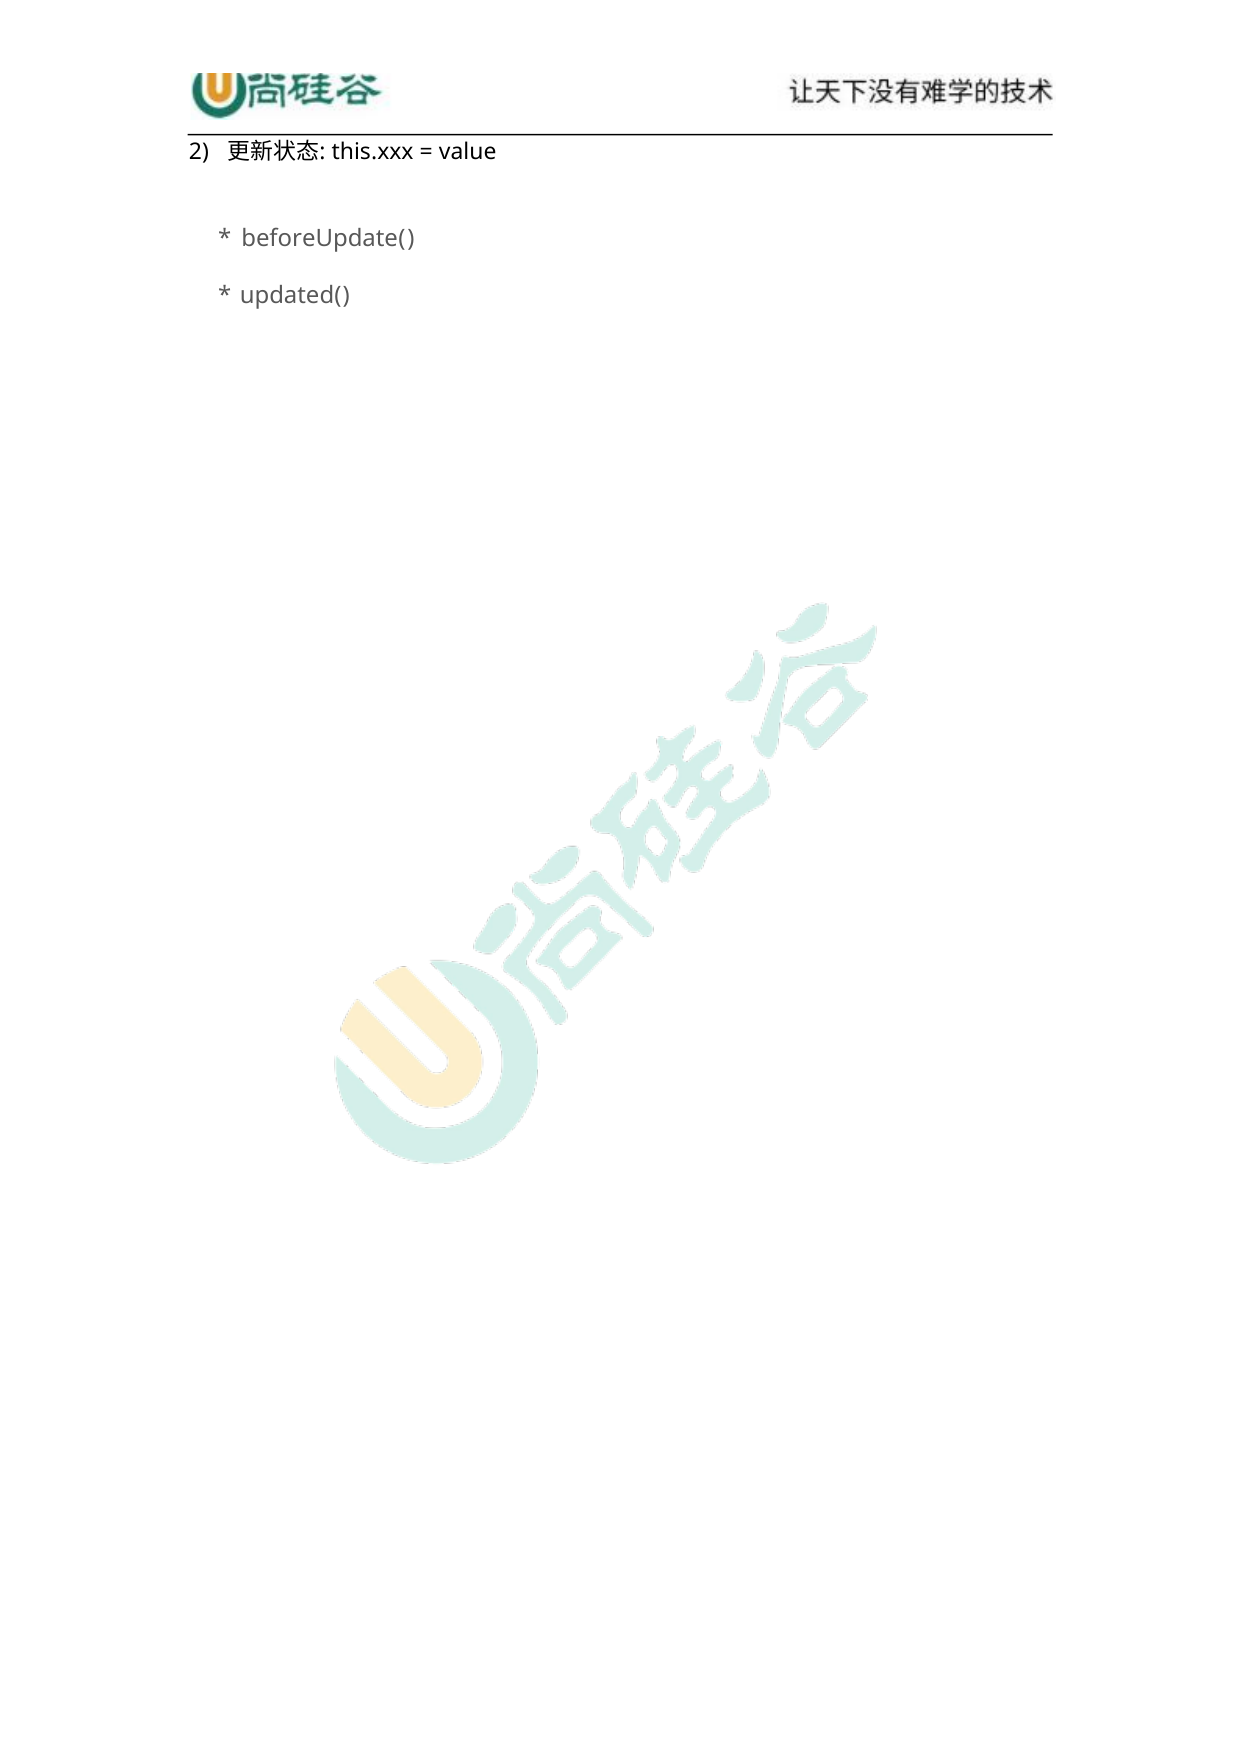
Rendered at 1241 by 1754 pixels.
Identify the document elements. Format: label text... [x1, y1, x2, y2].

picture [190, 73, 1056, 120]
text * updated() [218, 279, 1056, 309]
picture [188, 448, 1052, 1312]
text * beforeUpdate() [218, 216, 1056, 259]
text 2) 更新状态: this.xxx = value [189, 135, 1056, 166]
